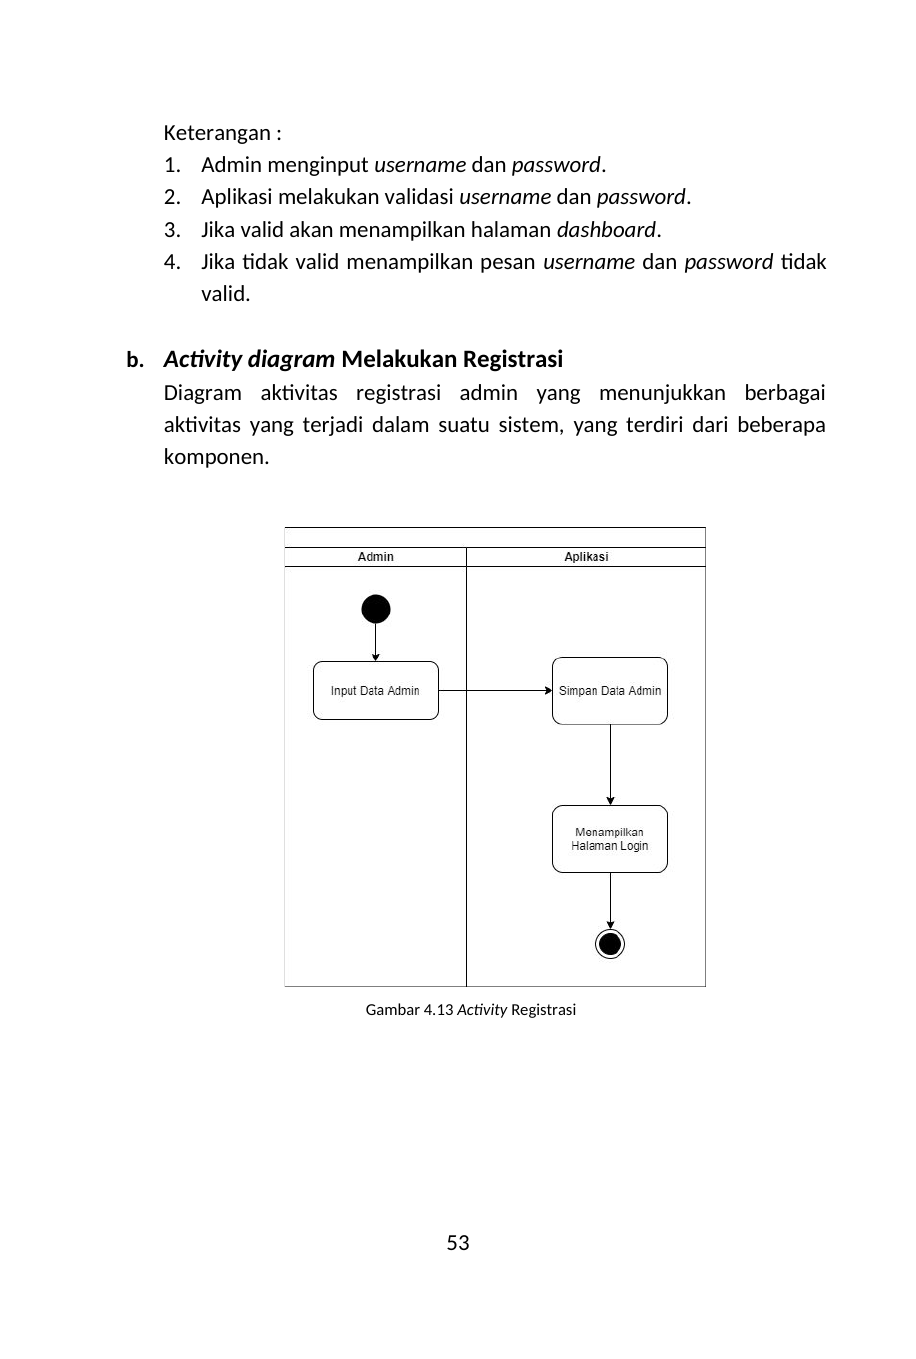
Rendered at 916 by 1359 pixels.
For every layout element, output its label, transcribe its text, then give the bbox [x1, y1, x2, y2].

text 3. Jika valid akan menampilkan halaman dashboard. [164, 215, 827, 243]
text Keterangan : [164, 118, 827, 146]
text 1. Admin menginput username dan password. [164, 150, 827, 178]
text 2. Aplikasi melakukan validasi username dan password. [164, 182, 827, 211]
text Diagram aktivitas registrasi admin yang menunjukkan berbagai aktivitas yang terjadi dalam suatu sistem, yang terdiri dari beberapa komponen. [164, 378, 827, 503]
text 4. Jika tidak valid menampilkan pesan username dan password tidak valid. [164, 247, 827, 339]
picture [284, 527, 706, 987]
subtitle Activity diagram Melakukan Registrasi [126, 343, 827, 374]
